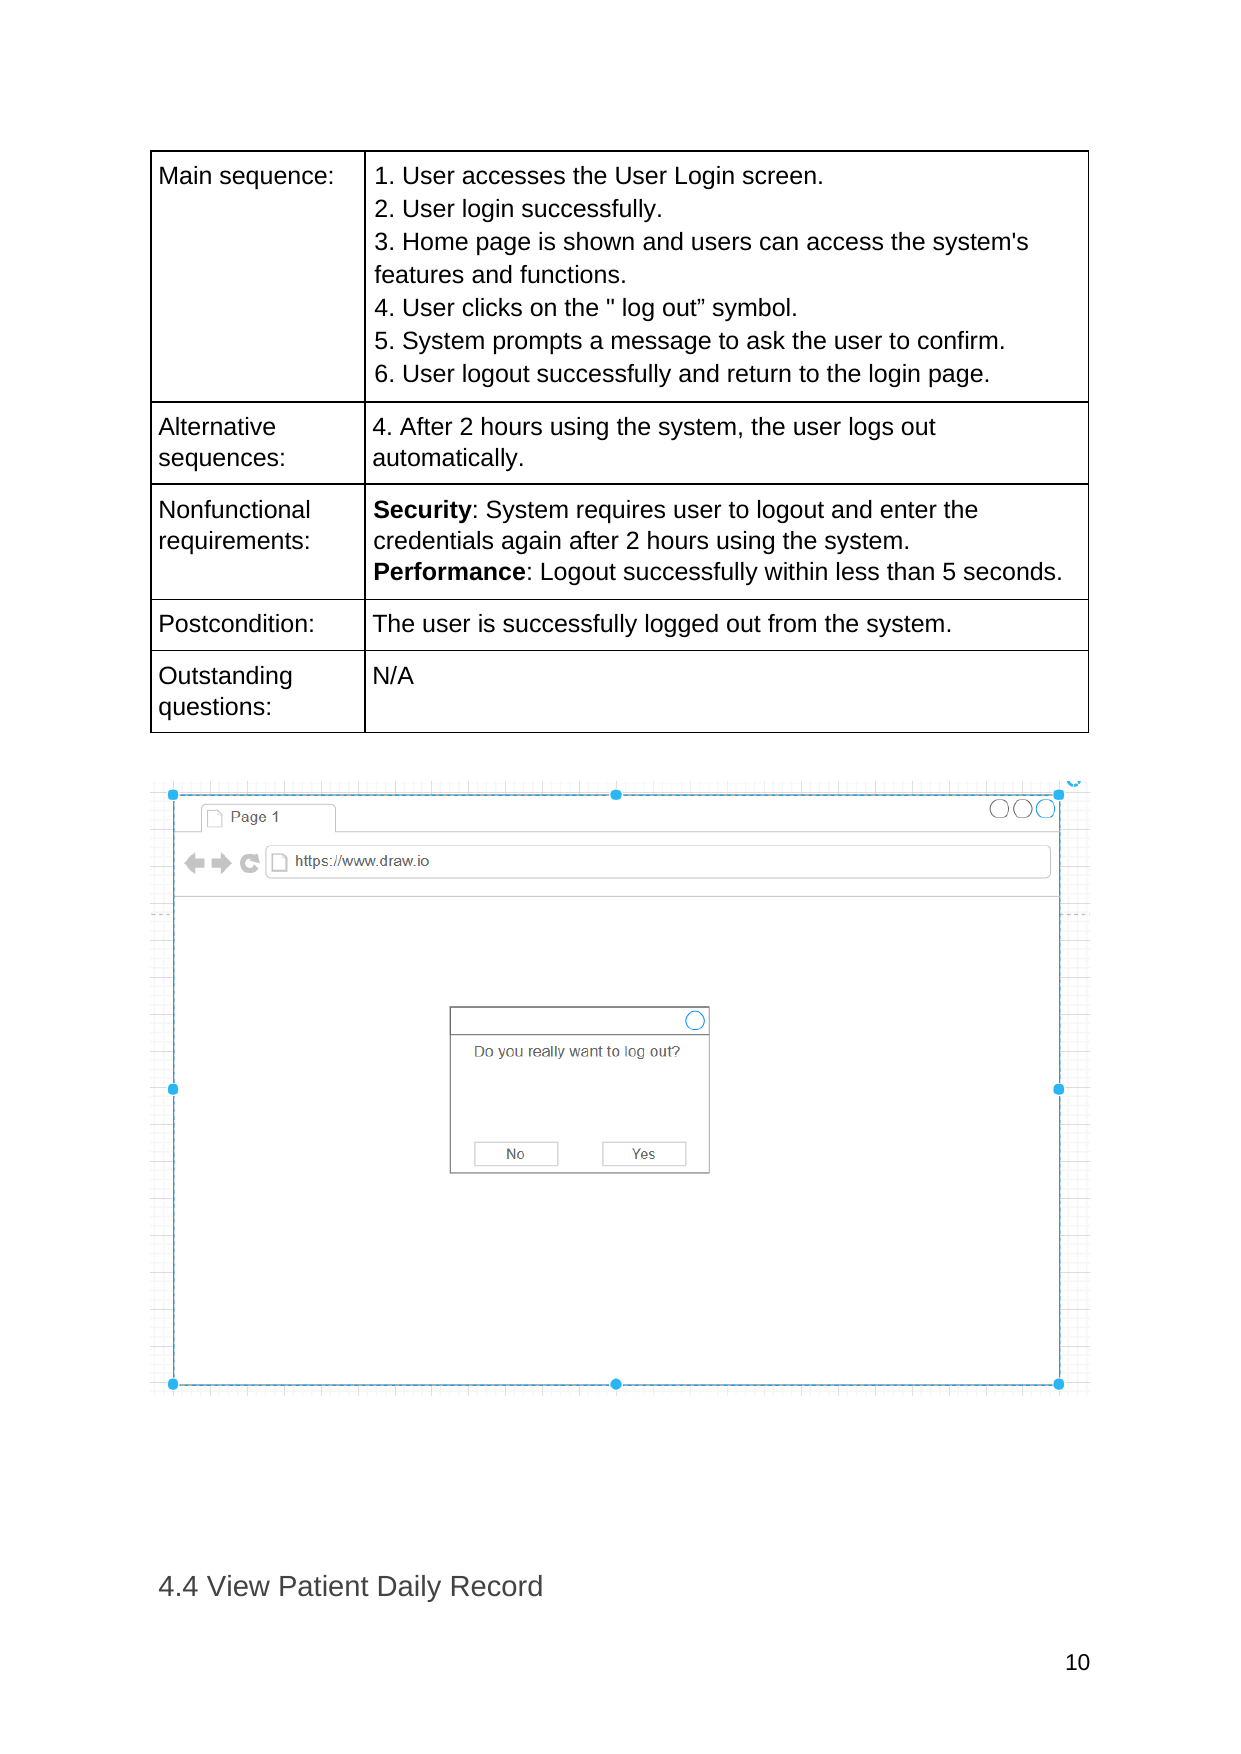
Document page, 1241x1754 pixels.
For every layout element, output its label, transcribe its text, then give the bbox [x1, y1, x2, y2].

picture [150, 781, 1091, 1396]
table_cell 4. After 2 hours using the system, the user logs out automatically. [366, 403, 1088, 483]
subtitle 4.4 View Patient Daily Record [150, 1569, 1090, 1603]
table_cell Alternative sequences: [152, 403, 364, 483]
table_cell N/A [366, 651, 1088, 732]
table_cell Postcondition: [152, 600, 364, 650]
table_cell Outstanding questions: [152, 651, 364, 732]
table_cell Main sequence: [152, 152, 364, 401]
table_cell Nonfunctional requirements: [152, 485, 364, 598]
table_cell The user is successfully logged out from the system. [366, 600, 1088, 650]
table_cell Security: System requires user to logout and enter the credentials again after 2 hours using the system. Performance: Logout successfully within less than 5 seconds. [366, 485, 1088, 598]
table_cell 1. User accesses the User Login screen. 2. User login successfully. 3. Home page is shown and users can access the system's features and functions. 4. User clicks on the " log out” symbol. 5. System prompts a message to ask the user to confirm. 6. User logout successfully and return to the login page. [366, 152, 1088, 401]
